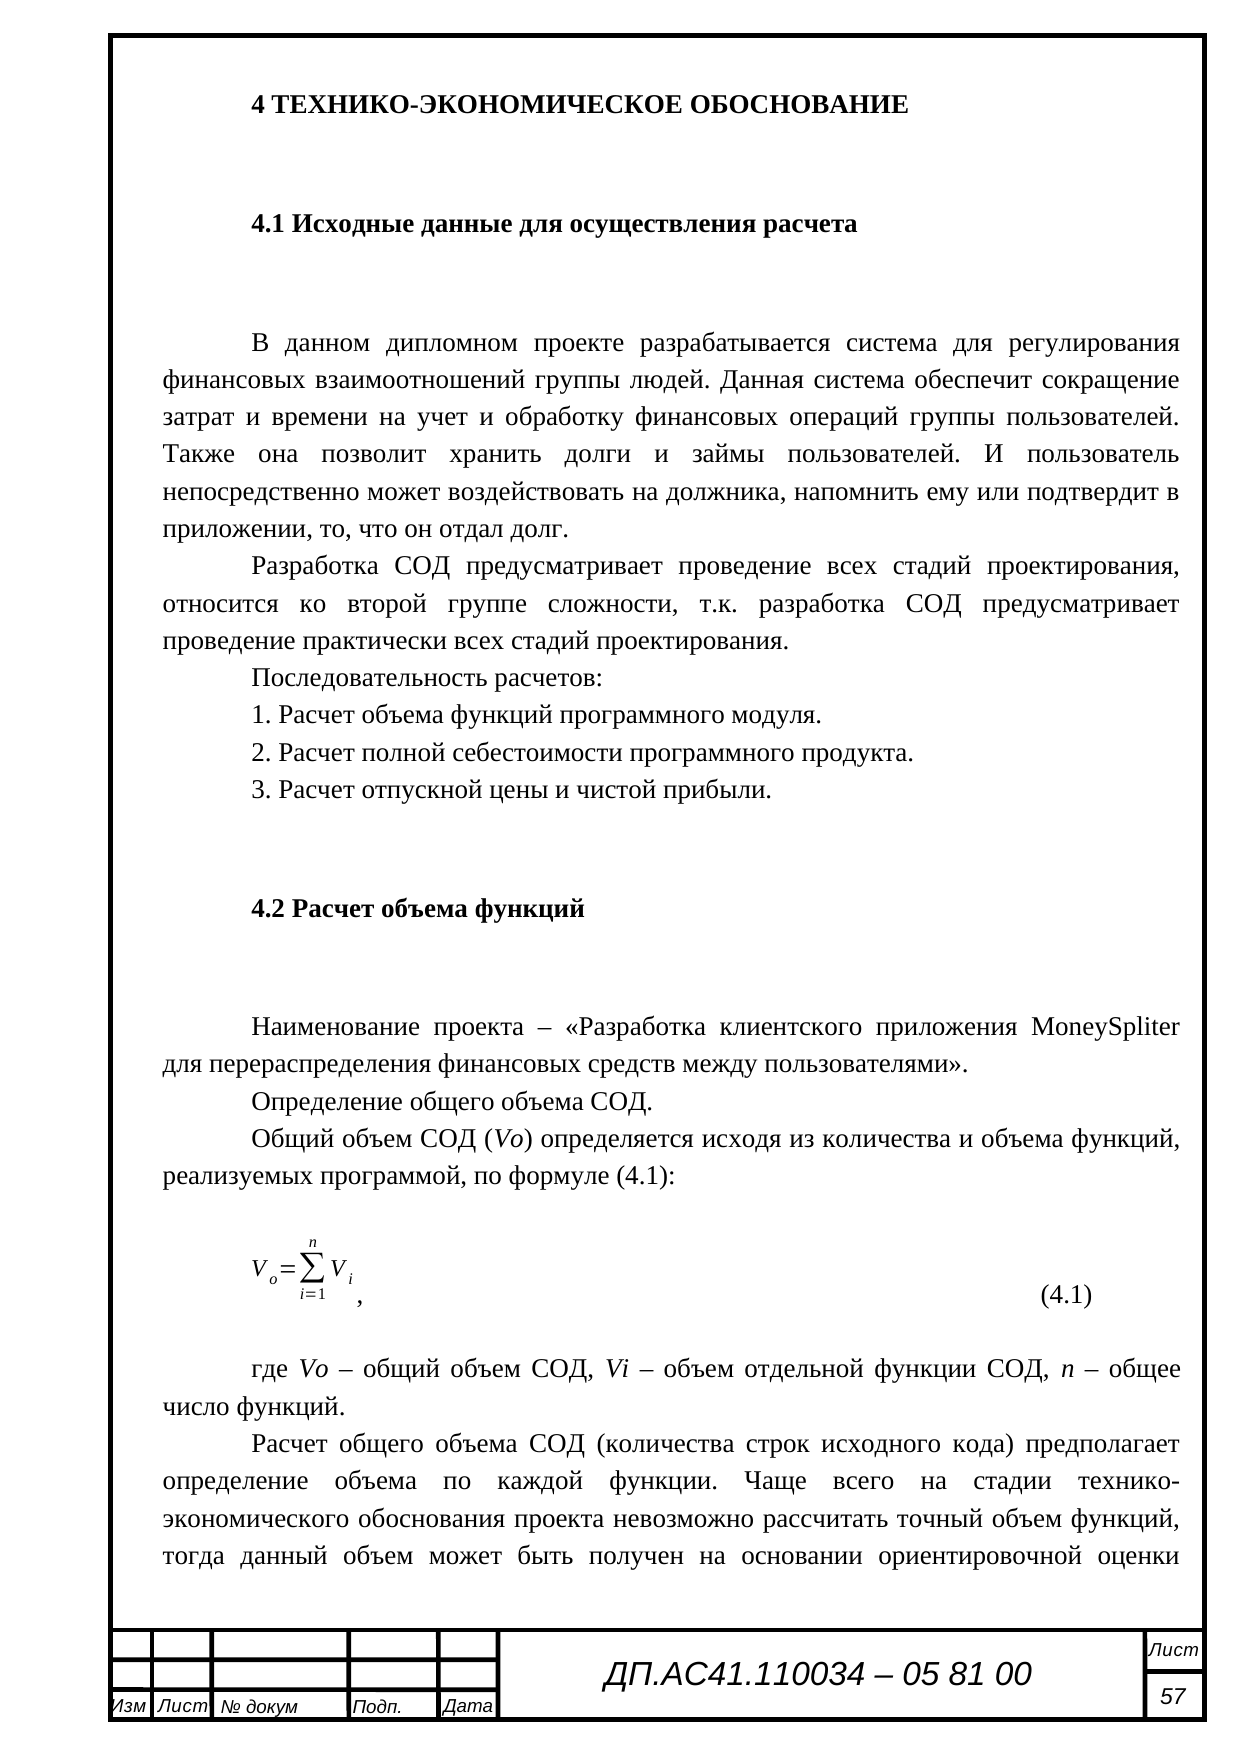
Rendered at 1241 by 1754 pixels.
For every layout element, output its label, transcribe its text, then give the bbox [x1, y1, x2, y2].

text Общий объем СОД (Vо) определяется исходя из количества и объема функций, реализуемых программой, по формуле (4.1): [162, 1122, 1181, 1191]
text где Vо – общий объем СОД, Vi – объем отдельной функции СОД, n – общее число функций. [162, 1353, 1181, 1421]
text 3. Расчет отпускной цены и чистой прибыли. [162, 773, 1181, 804]
text Наименование проекта – «Разработка клиентского приложения MoneySpliter для перераспределения финансовых средств между пользователями». [162, 1010, 1181, 1079]
text , (4.1) [162, 1234, 1093, 1309]
text Разработка СОД предусматривает проведение всех стадий проектирования, относится ко второй группе сложности, т.к. разработка СОД предусматривает проведение практически всех стадий проектирования. [162, 549, 1181, 655]
text Последовательность расчетов: [162, 661, 1181, 692]
text Определение общего объема СОД. [162, 1085, 1181, 1116]
subtitle 4 ТЕХНИКО-ЭКОНОМИЧЕСКОЕ ОБОСНОВАНИЕ [162, 89, 1181, 120]
text В данном дипломном проекте разрабатывается система для регулирования финансовых взаимоотношений группы людей. Данная система обеспечит сокращение затрат и времени на учет и обработку финансовых операций группы пользователей. Также она позволит хранить долги и займы пользователей. И пользователь непосредственно может воздействовать на должника, напомнить ему или подтвердит в приложении, то, что он отдал долг. [162, 326, 1181, 543]
subtitle 4.1 Исходные данные для осуществления расчета [162, 207, 1181, 238]
subtitle 4.2 Расчет объема функций [162, 892, 1181, 923]
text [162, 1427, 1181, 1570]
text 1. Расчет объема функций программного модуля. [162, 699, 1181, 730]
text 2. Расчет полной себестоимости программного продукта. [162, 736, 1181, 767]
